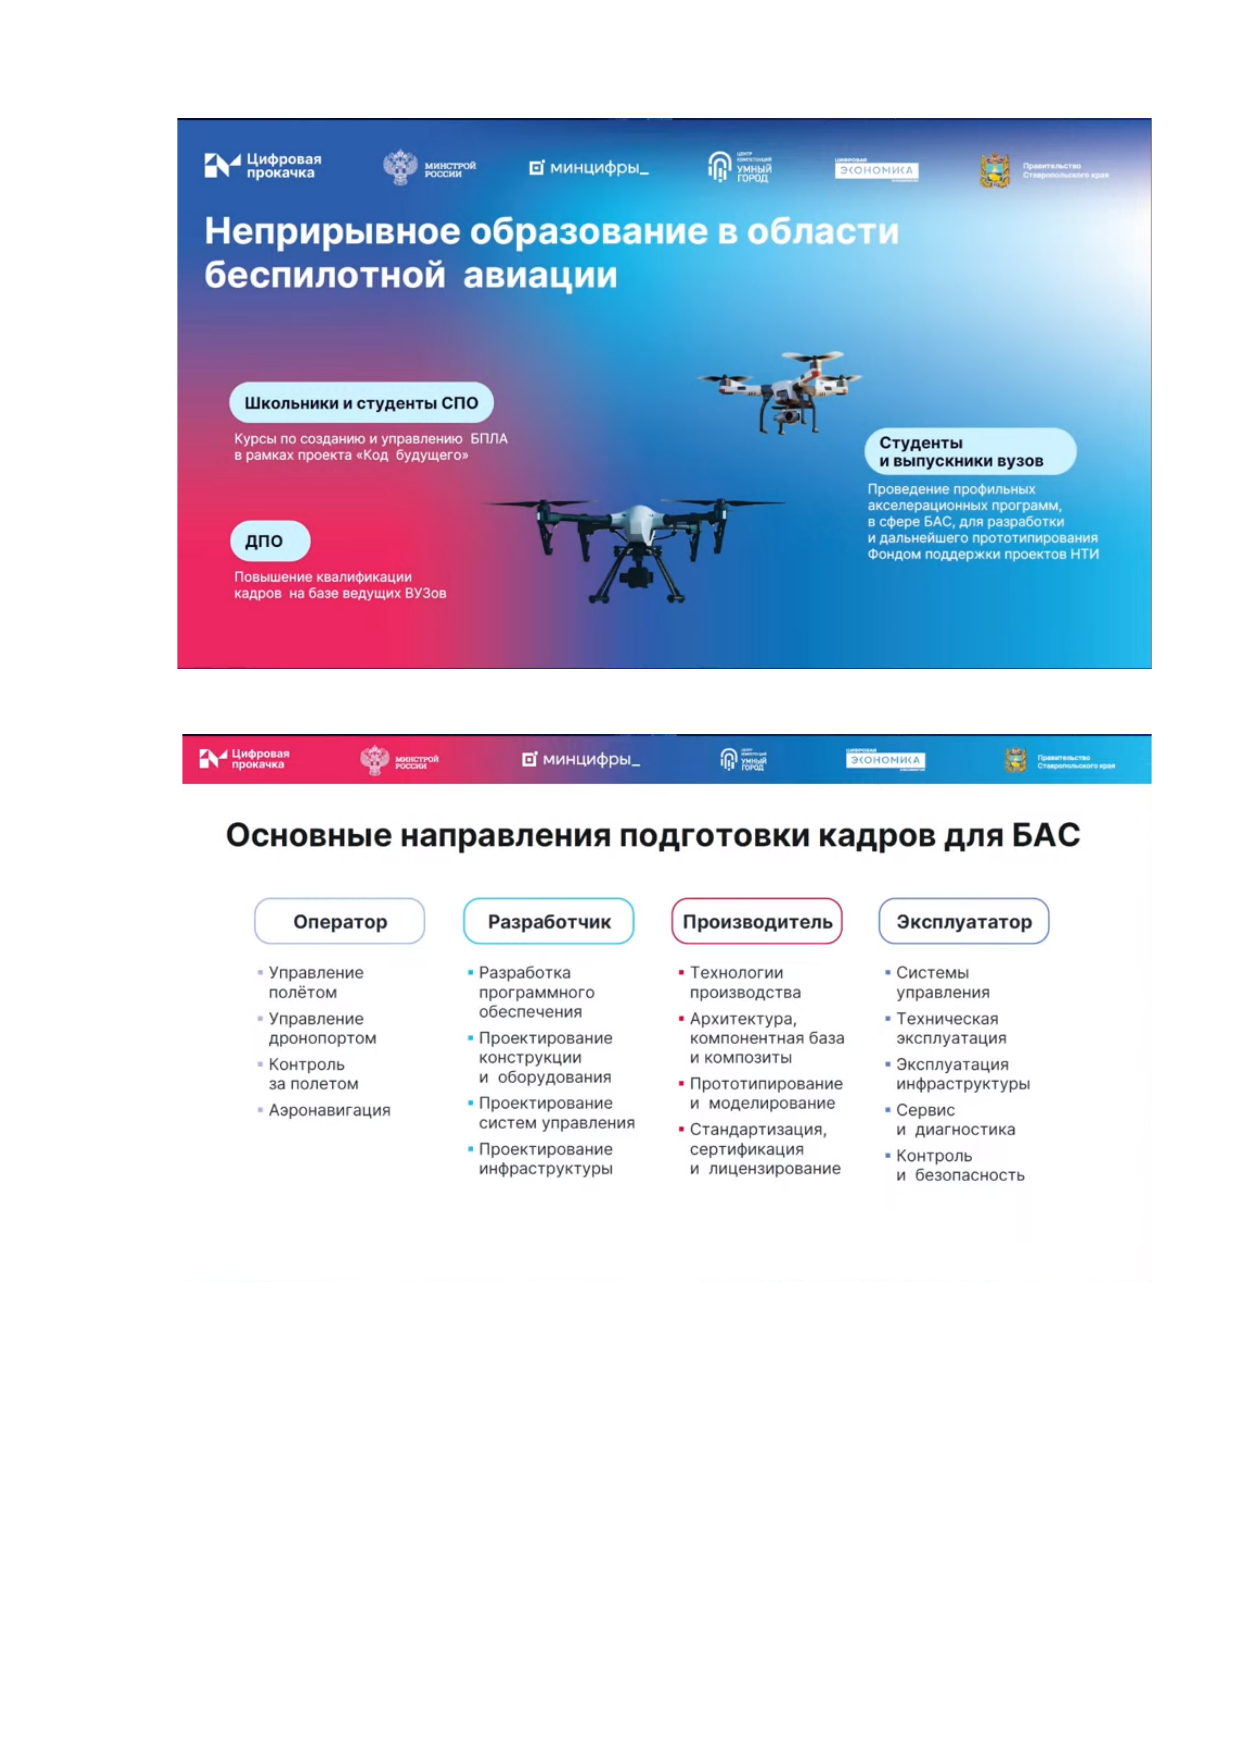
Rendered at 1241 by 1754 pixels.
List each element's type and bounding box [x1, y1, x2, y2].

picture [177, 118, 1152, 669]
picture [177, 734, 1152, 1283]
